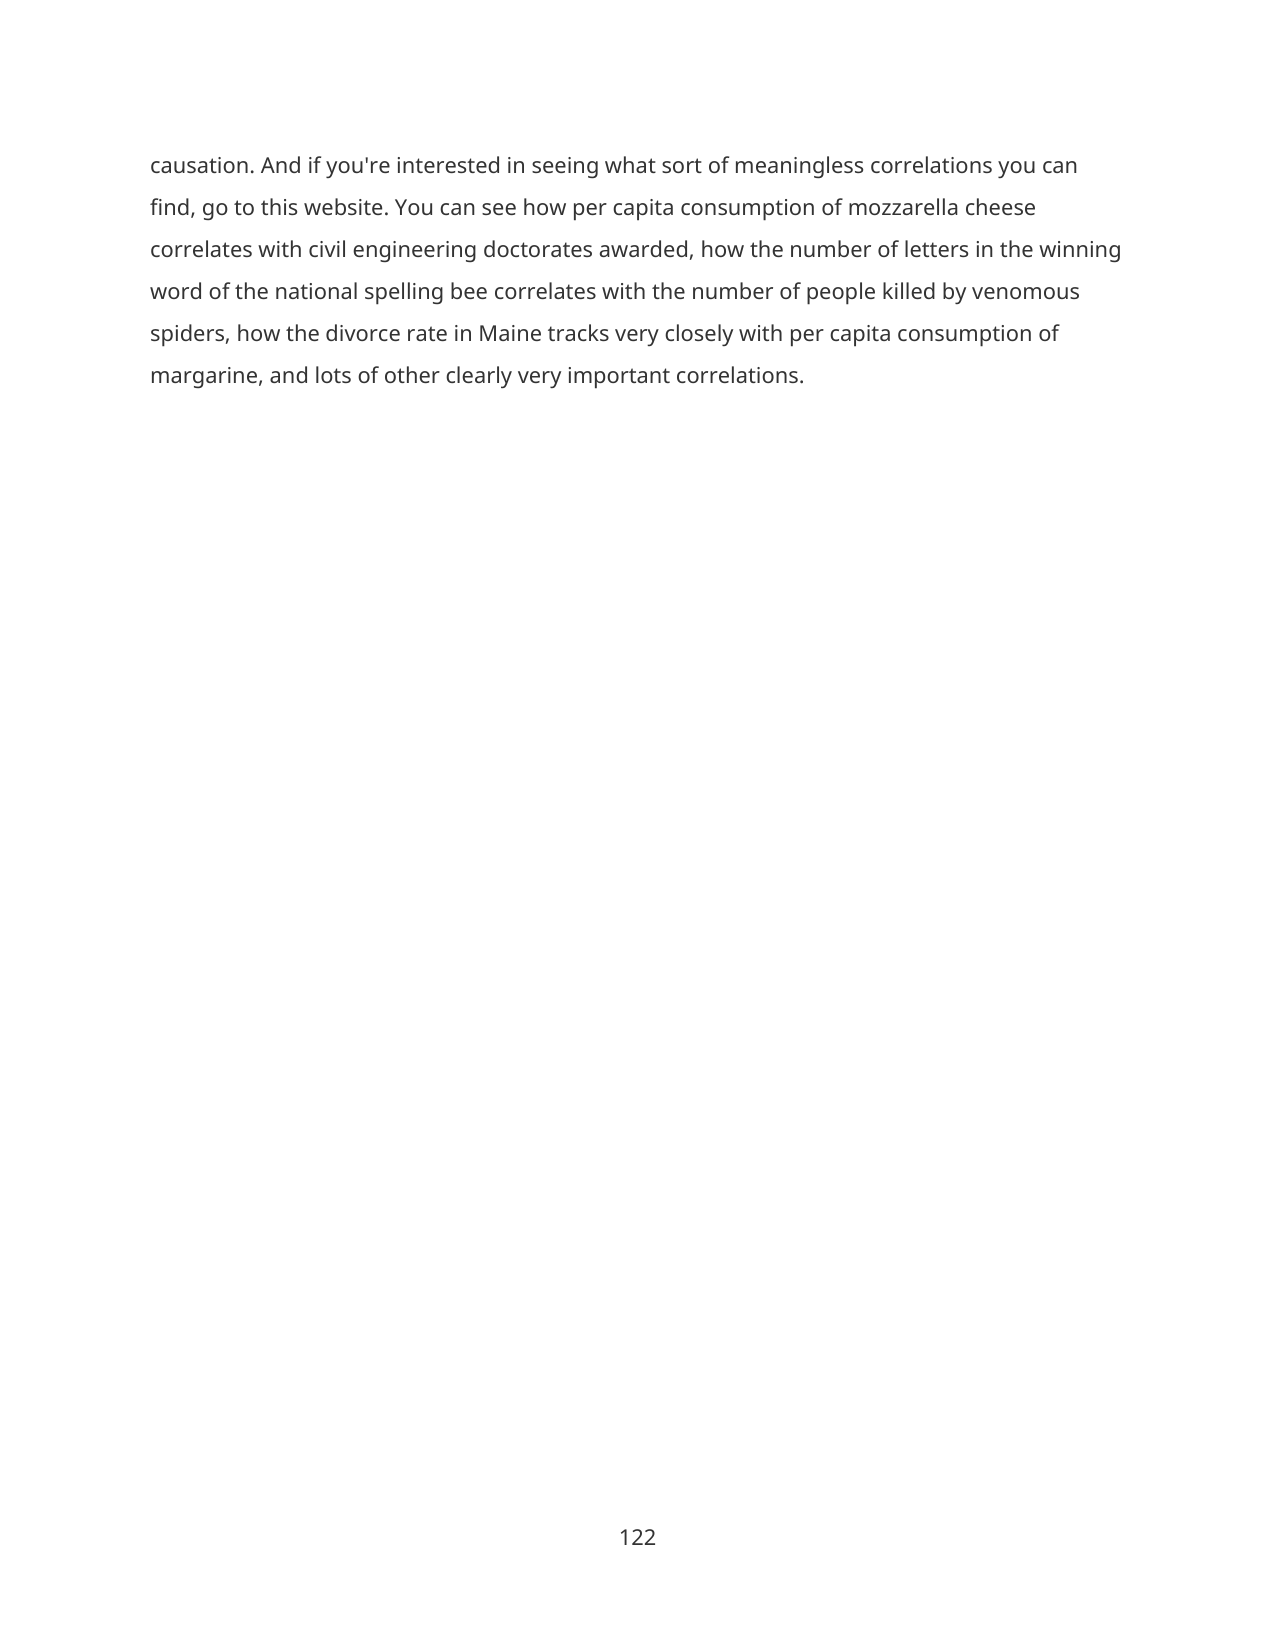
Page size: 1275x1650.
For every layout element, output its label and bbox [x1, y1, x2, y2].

text [150, 150, 1125, 390]
